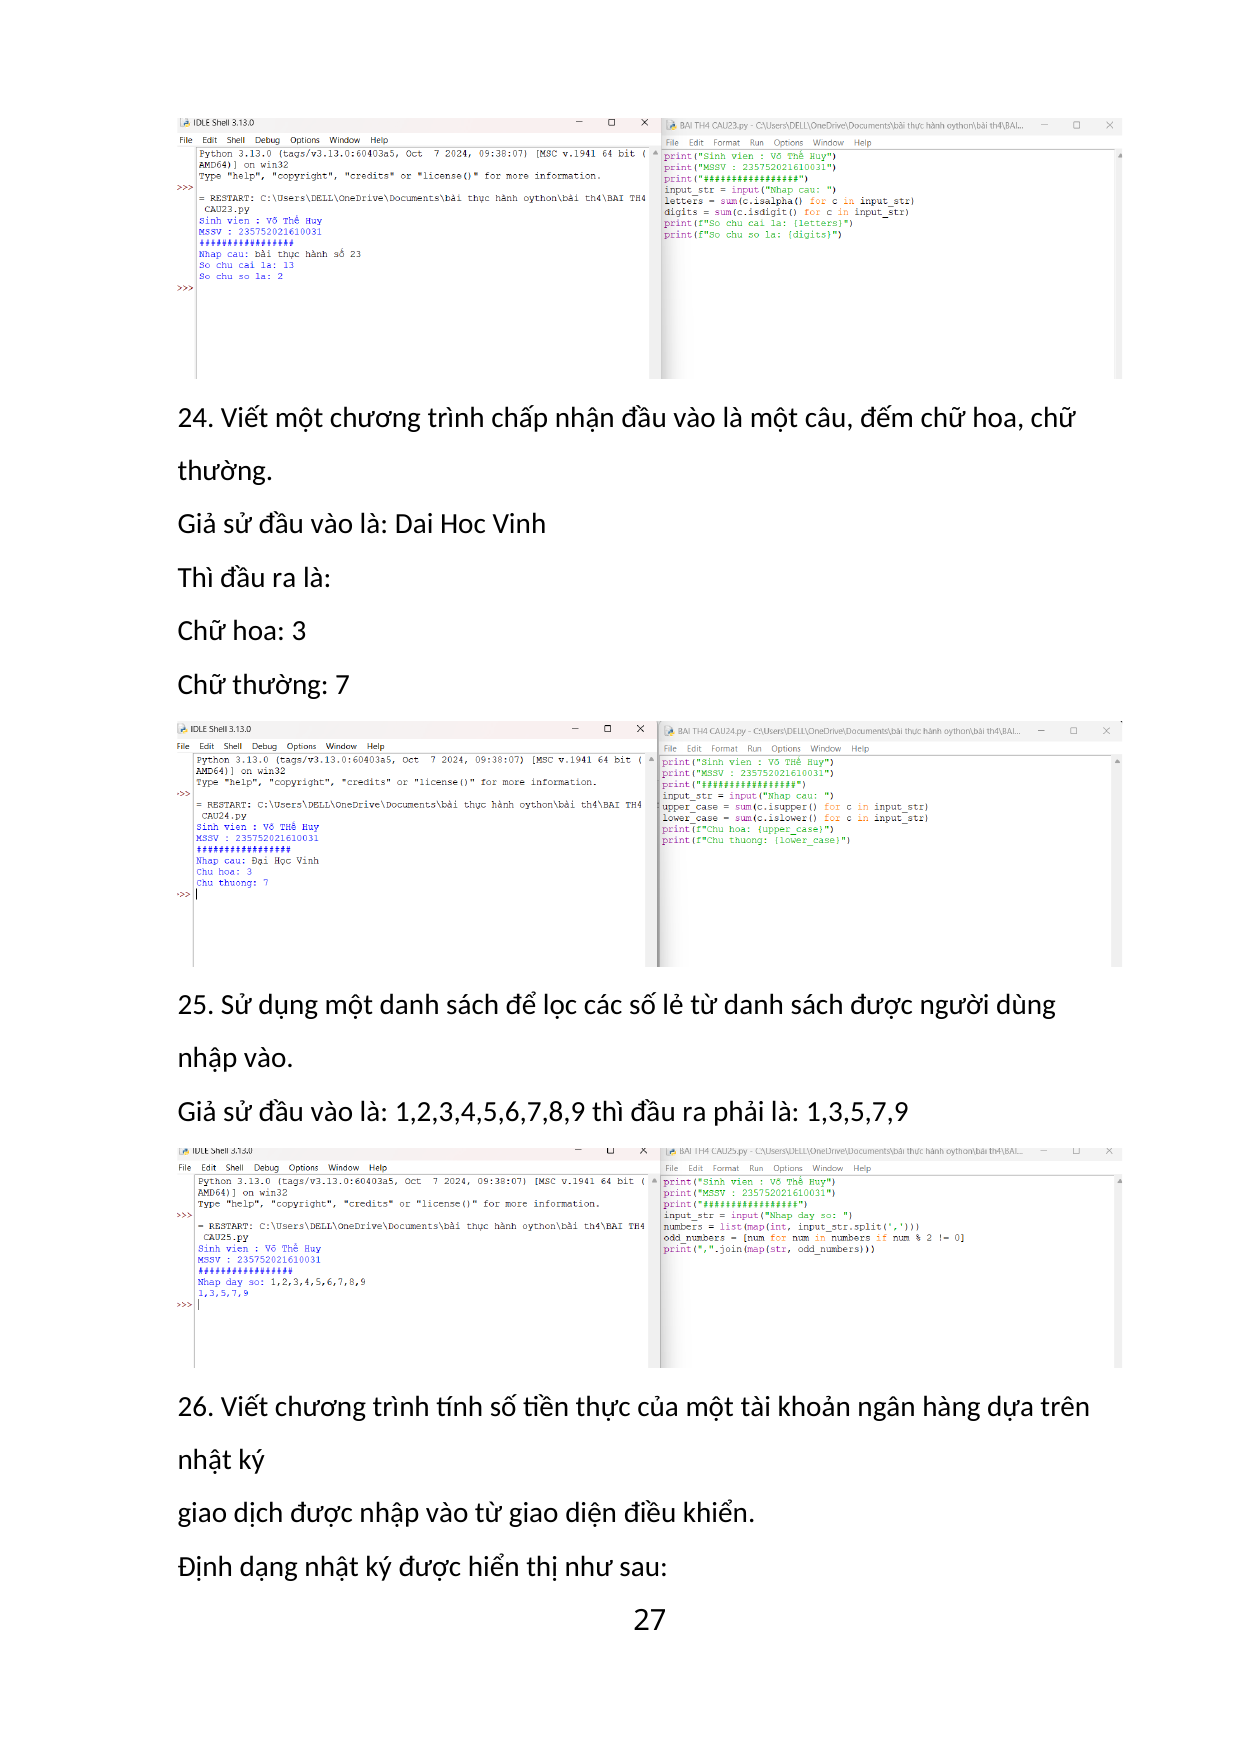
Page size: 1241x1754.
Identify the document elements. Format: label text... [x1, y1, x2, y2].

picture [177, 1148, 1123, 1368]
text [177, 1388, 1122, 1584]
text 24. Viết một chương trình chấp nhận đầu vào là một câu, đếm chữ hoa, chữ thường. Giả sử đầu vào là: Dai Hoc Vinh Thì đầu ra là: Chữ hoa: 3 Chữ thường: 7 [177, 399, 1122, 721]
text 25. Sử dụng một danh sách để lọc các số lẻ từ danh sách được người dùng nhập vào. Giả sử đầu vào là: 1,2,3,4,5,6,7,8,9 thì đầu ra phải là: 1,3,5,7,9 [177, 986, 1122, 1148]
picture [177, 118, 1123, 379]
picture [177, 721, 1123, 967]
